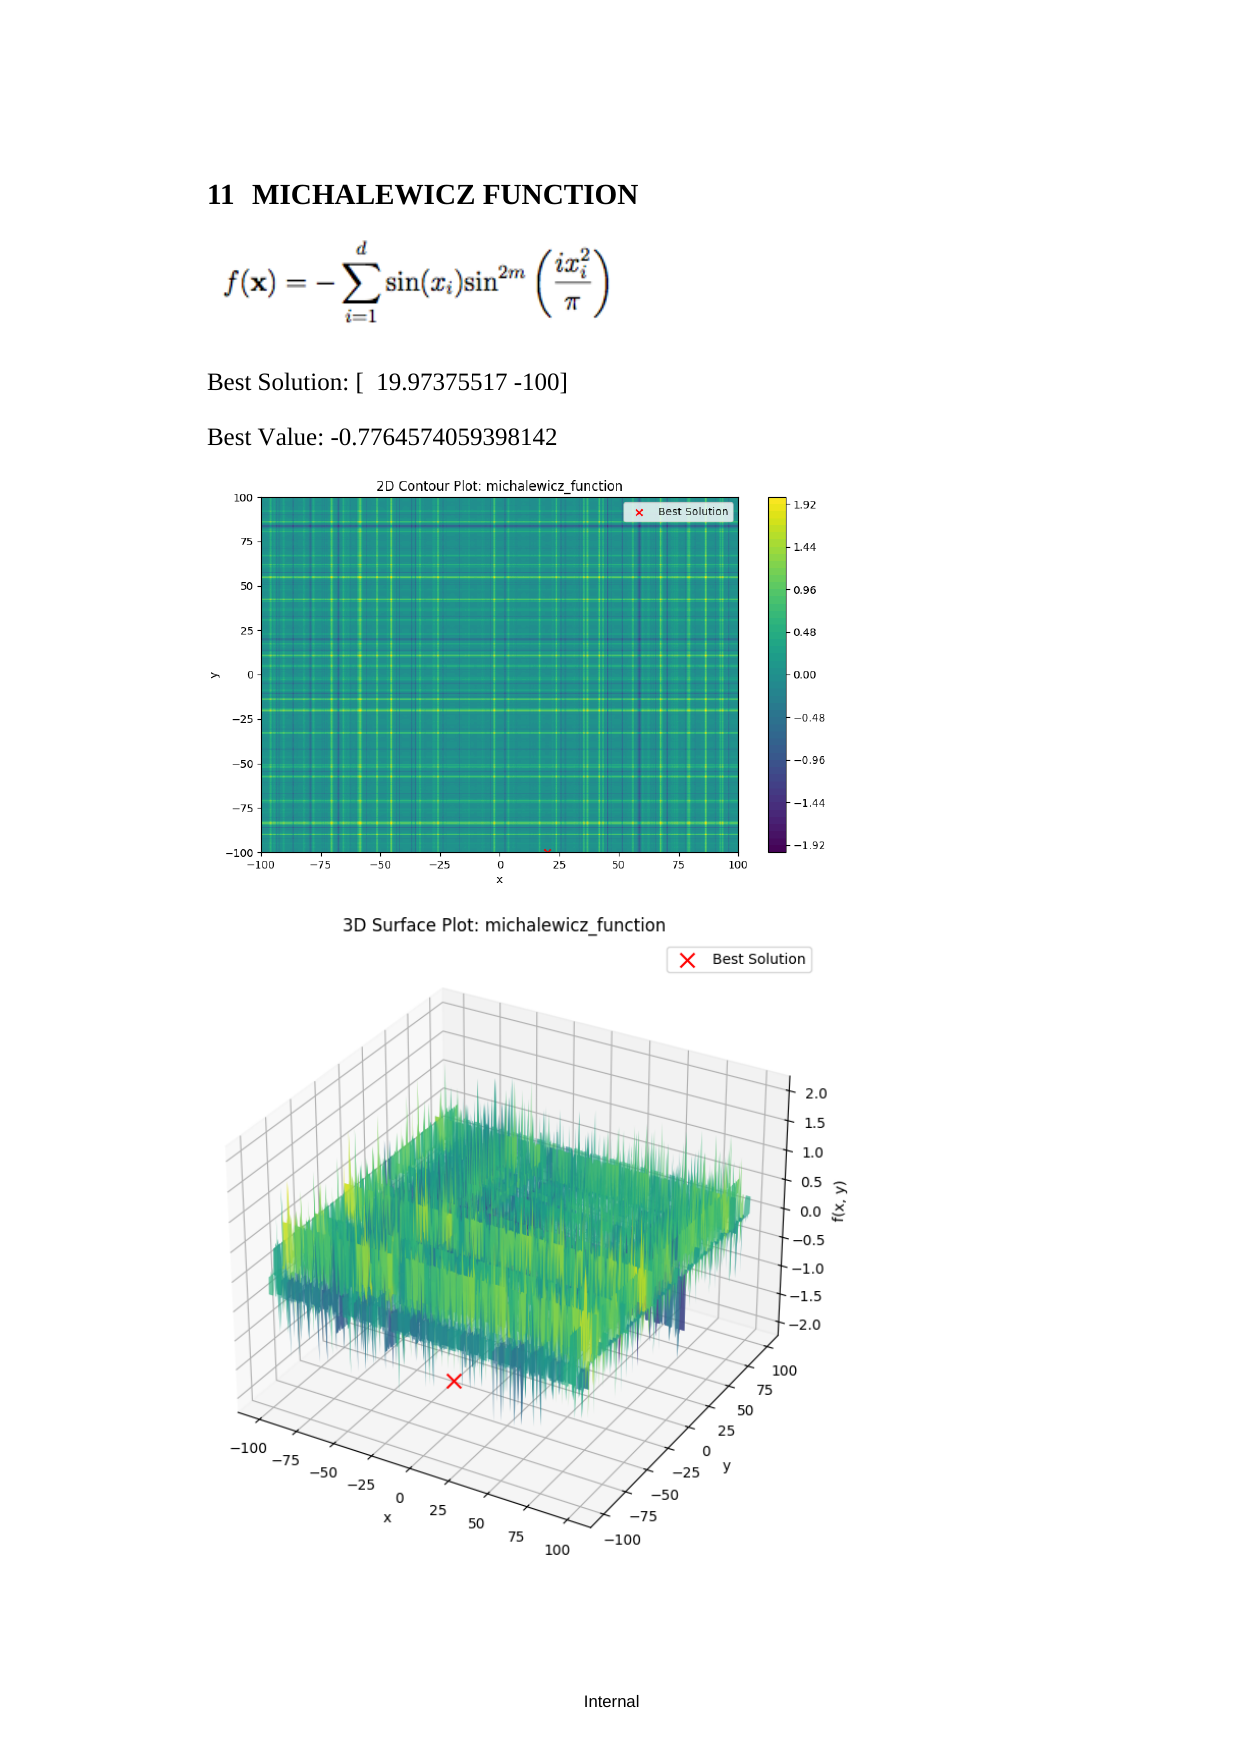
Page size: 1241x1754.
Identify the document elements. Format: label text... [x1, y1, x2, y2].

picture [206, 240, 621, 340]
picture [206, 478, 827, 885]
text Best Value: -0.7764574059398142 [207, 422, 1122, 451]
picture [206, 911, 848, 1559]
text Michalewicz Function [207, 177, 1122, 211]
text Best Solution: [ 19.97375517 -100] [207, 367, 1122, 396]
